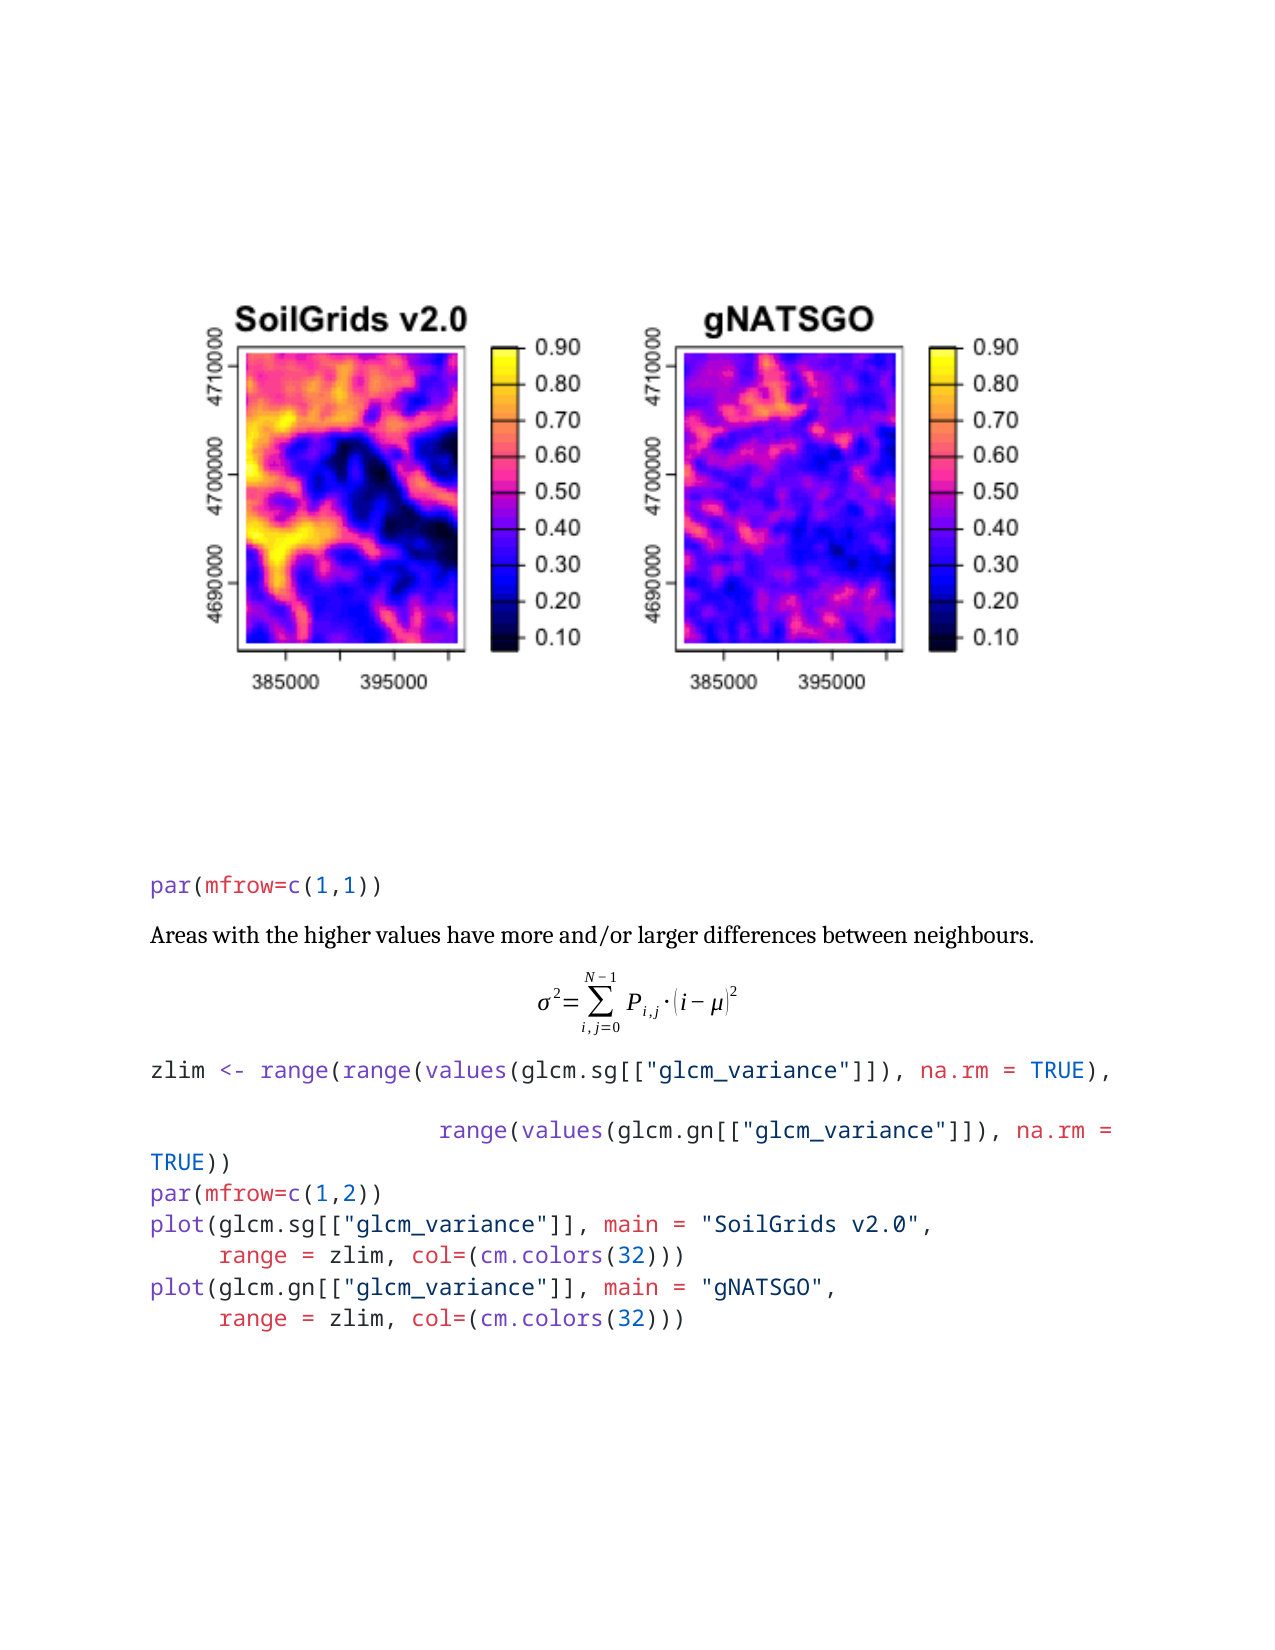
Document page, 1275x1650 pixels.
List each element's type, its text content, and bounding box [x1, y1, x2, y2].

picture [168, 150, 1044, 850]
text zlim <- range(range(values(glcm.sg[["glcm_variance"]]), na.rm = TRUE), range(values(glcm.gn[["glcm_variance"]]), na.rm = TRUE)) par(mfrow=c(1,2)) plot(glcm.sg[["glcm_variance"]], main = "SoilGrids v2.0", range = zlim, col=(cm.colors(32))) plot(glcm.gn[["glcm_variance"]], main = "gNATSGO", range = zlim, col=(cm.colors(32))) [150, 1054, 1125, 1333]
text par(mfrow=c(1,1)) [150, 869, 1125, 900]
text Areas with the higher values have more and/or larger differences between neighbours. [150, 921, 1125, 949]
